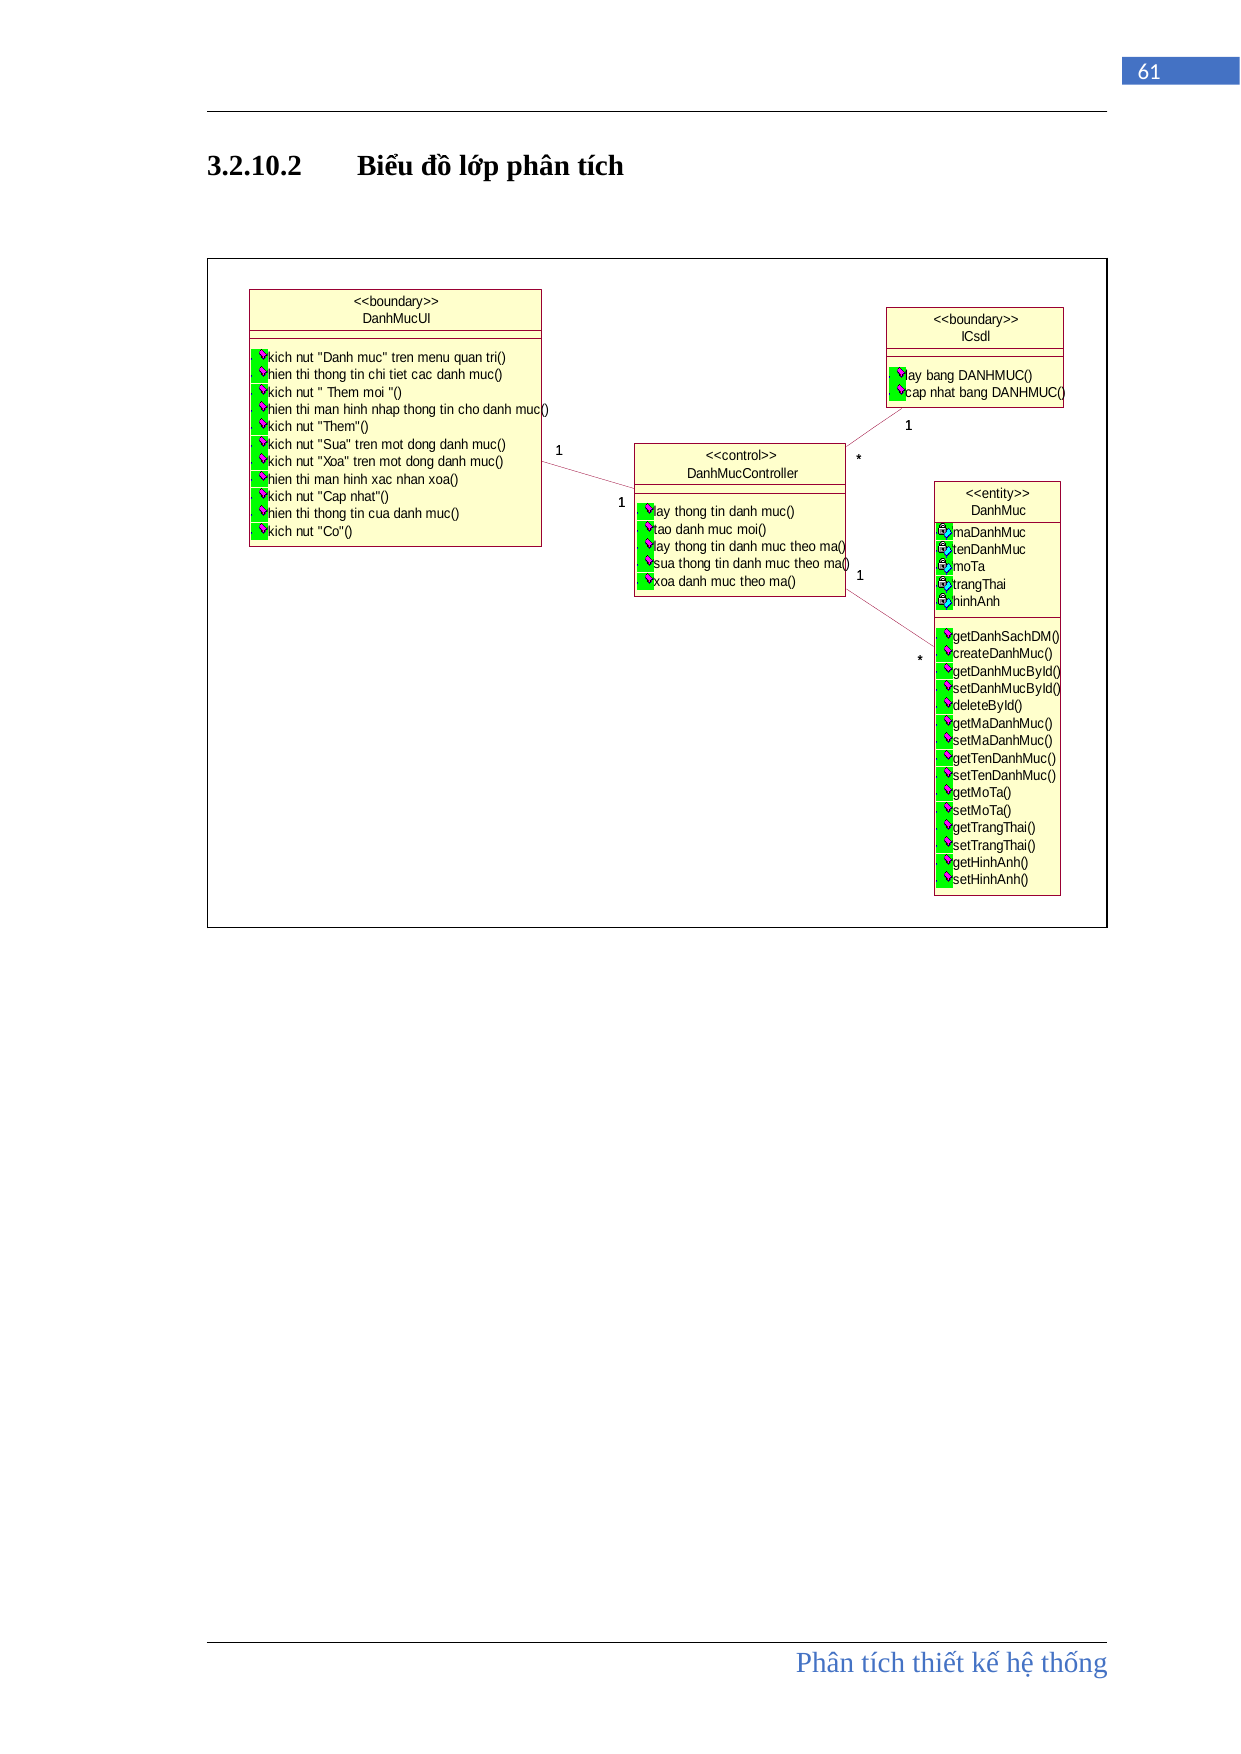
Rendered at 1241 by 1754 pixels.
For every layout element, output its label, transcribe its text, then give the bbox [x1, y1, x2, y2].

subtitle Biểu đồ lớp phân tích [207, 148, 1107, 181]
